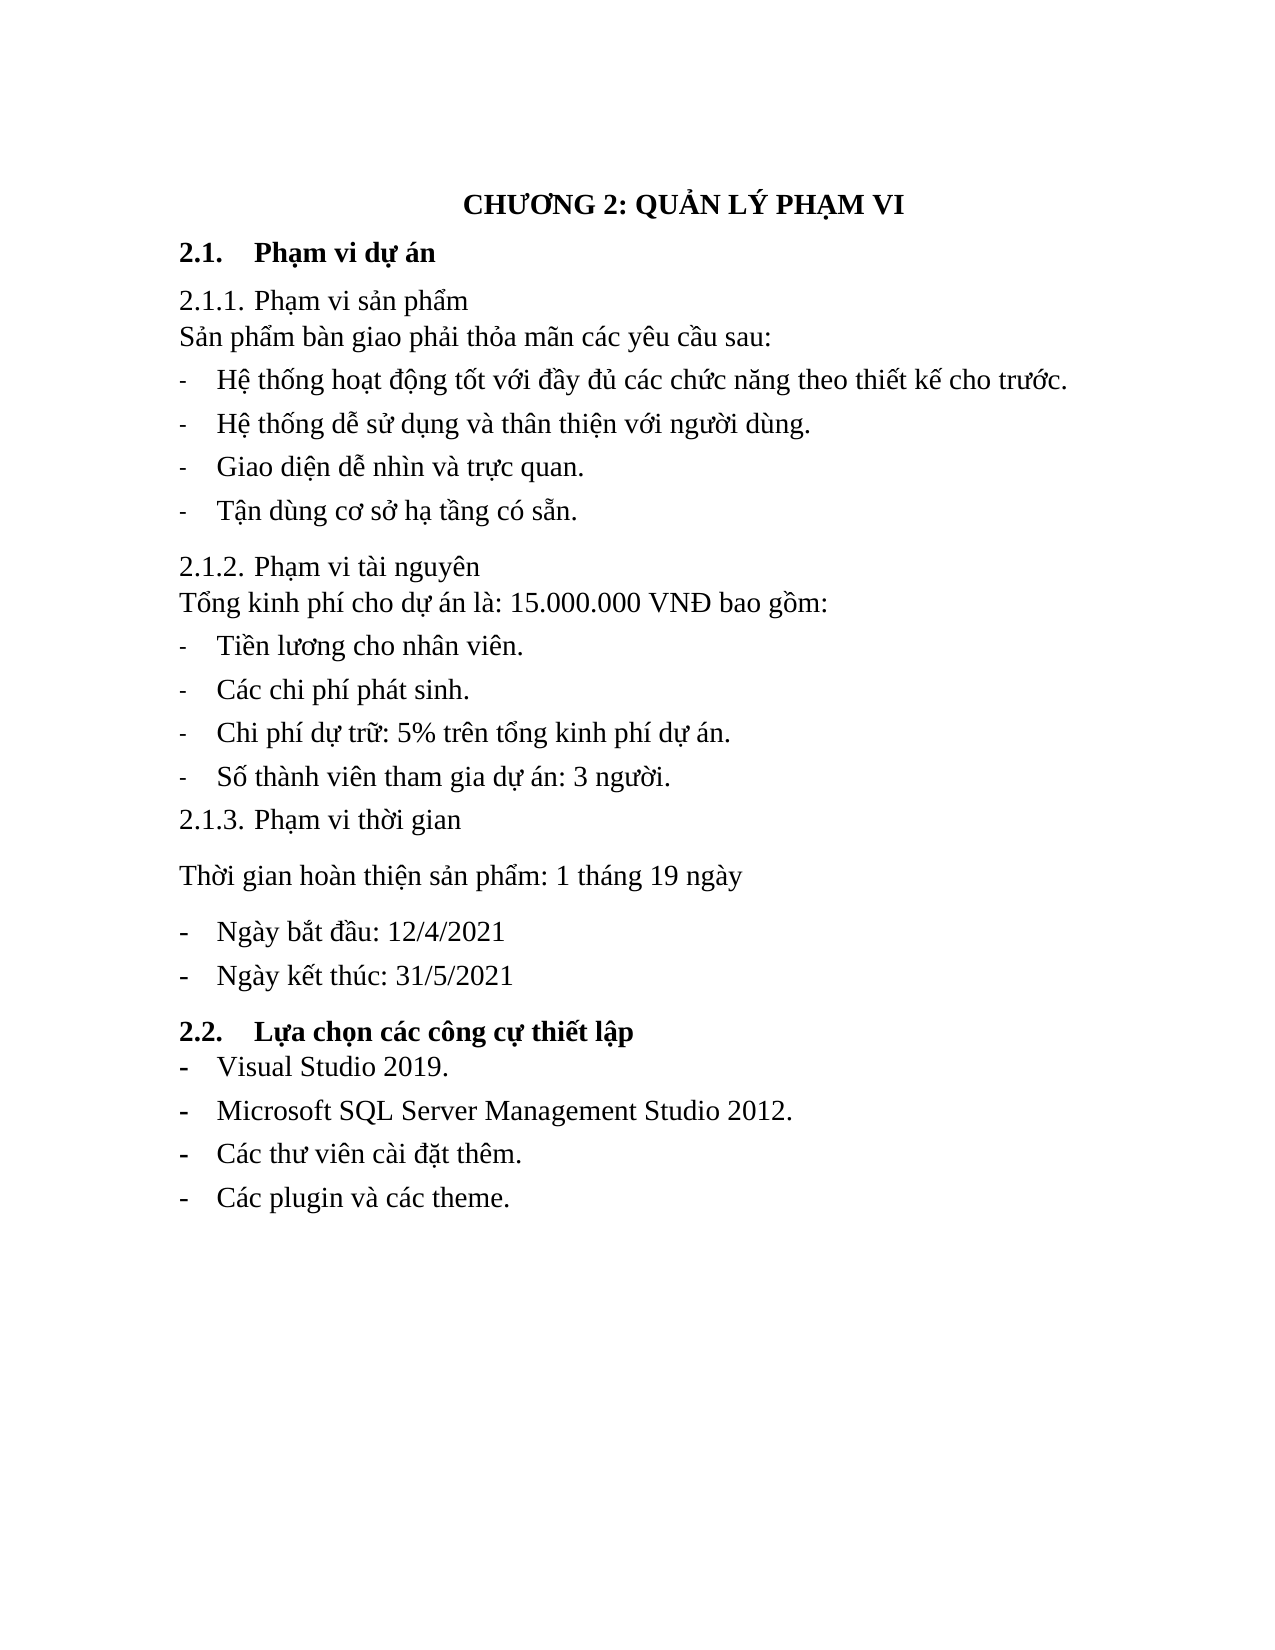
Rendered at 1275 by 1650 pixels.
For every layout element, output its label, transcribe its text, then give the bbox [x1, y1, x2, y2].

list Phạm vi thời gian [179, 802, 1125, 836]
subtitle Phạm vi dự án [179, 235, 1125, 269]
list Tận dùng cơ sở hạ tầng có sẵn. [179, 493, 1125, 527]
list Số thành viên tham gia dự án: 3 người. [179, 759, 1125, 792]
list Hệ thống hoạt động tốt với đầy đủ các chức năng theo thiết kế cho trước. [179, 362, 1125, 396]
list Microsoft SQL Server Management Studio 2012. [179, 1093, 1125, 1127]
subtitle CHƯƠNG 2: QUẢN LÝ PHẠM VI [298, 187, 1069, 221]
list Ngày kết thúc: 31/5/2021 [179, 958, 1125, 992]
list Các thư viên cài đặt thêm. [179, 1137, 1125, 1170]
text Sản phẩm bàn giao phải thỏa mãn các yêu cầu sau: [179, 319, 1125, 352]
subtitle Phạm vi sản phẩm [179, 283, 1125, 317]
list Chi phí dự trữ: 5% trên tổng kinh phí dự án. [179, 715, 1125, 749]
list Hệ thống dễ sử dụng và thân thiện với người dùng. [179, 406, 1125, 439]
list Giao diện dễ nhìn và trực quan. [179, 449, 1125, 483]
list Các plugin và các theme. [179, 1180, 1125, 1214]
list Các chi phí phát sinh. [179, 672, 1125, 705]
list Ngày bắt đầu: 12/4/2021 [179, 914, 1125, 948]
subtitle Lựa chọn các công cự thiết lập [179, 1014, 1125, 1048]
text Tổng kinh phí cho dự án là: 15.000.000 VNĐ bao gồm: [179, 585, 1125, 618]
list Tiền lương cho nhân viên. [179, 628, 1125, 662]
list Visual Studio 2019. [179, 1049, 1125, 1083]
subtitle Phạm vi tài nguyên [179, 549, 1125, 583]
text Thời gian hoàn thiện sản phẩm: 1 tháng 19 ngày [179, 858, 1125, 892]
